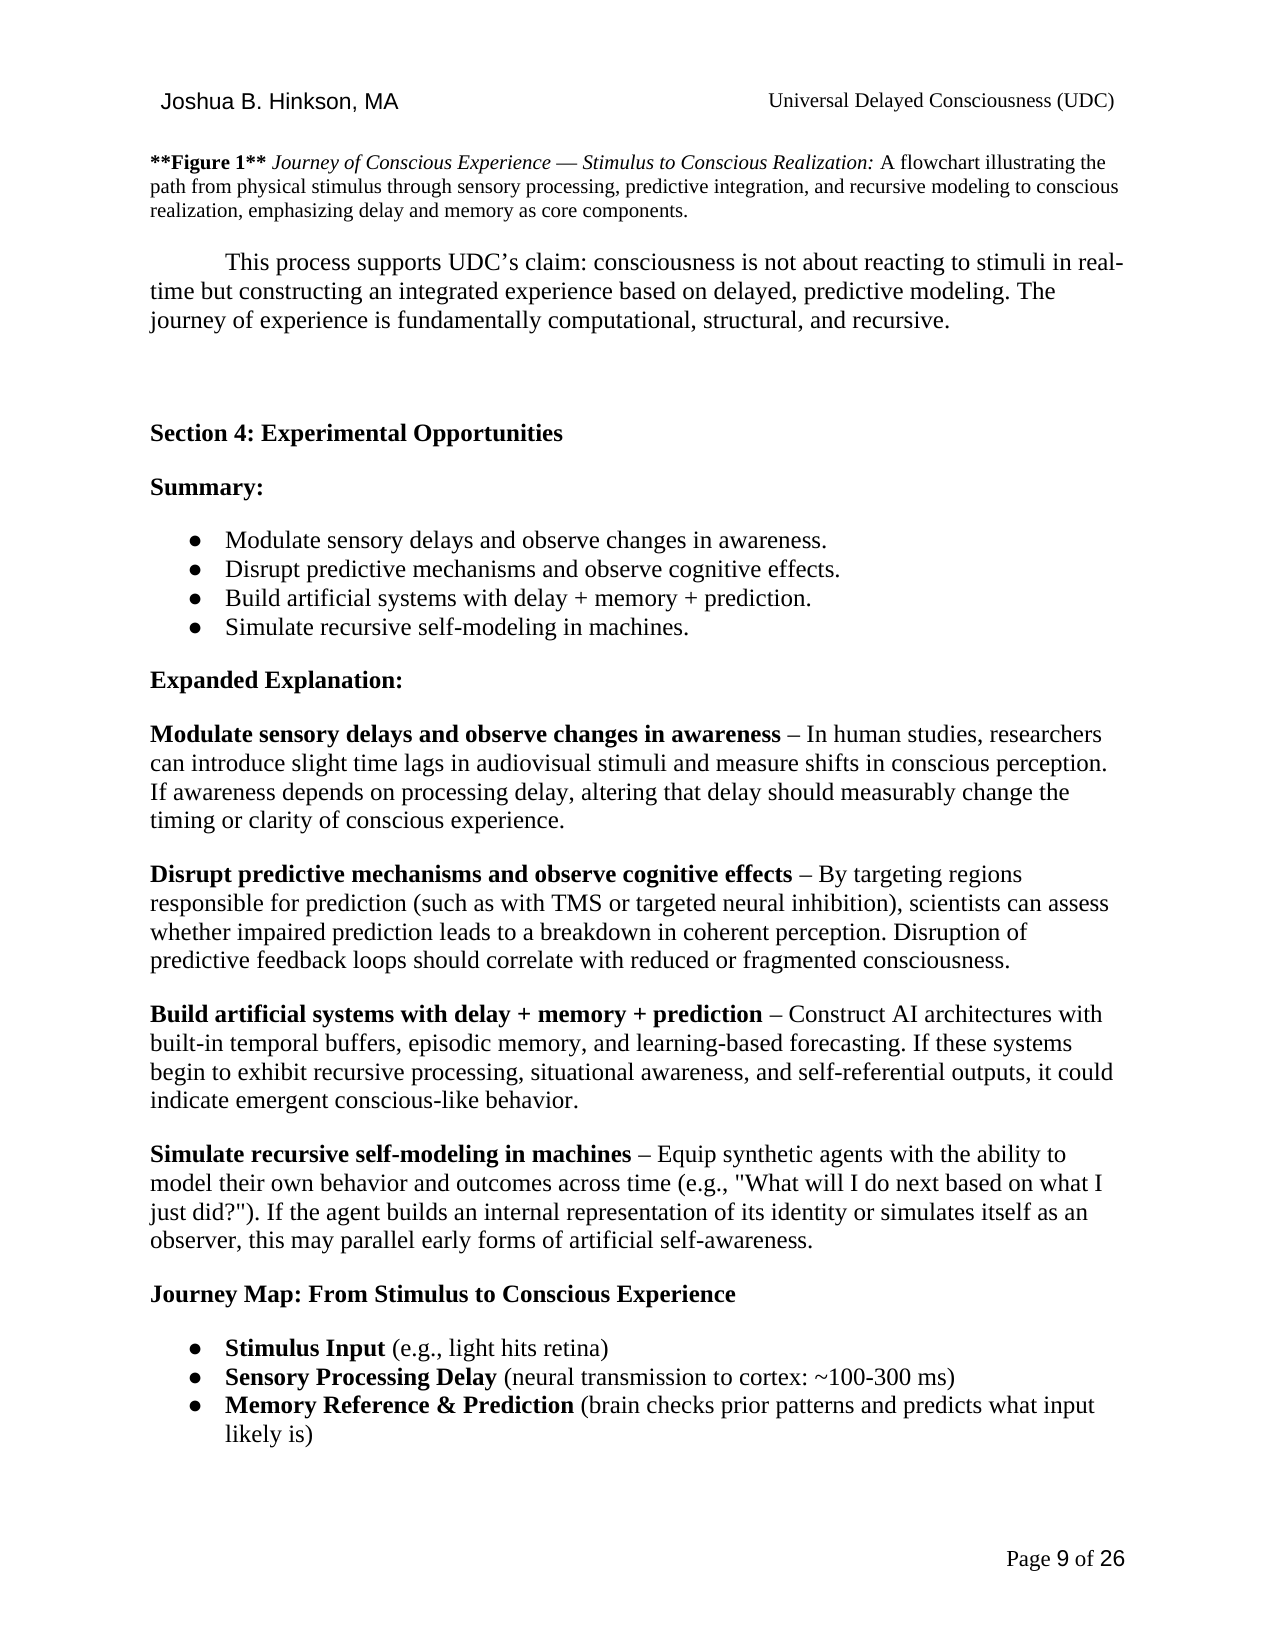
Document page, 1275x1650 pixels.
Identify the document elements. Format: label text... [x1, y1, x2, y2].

text Modulate sensory delays and observe changes in awareness – In human studies, researchers can introduce slight time lags in audiovisual stimuli and measure shifts in conscious perception. If awareness depends on processing delay, altering that delay should measurably change the timing or clarity of conscious experience. [150, 719, 1125, 834]
list Stimulus Input (e.g., light hits retina) [187, 1333, 1125, 1362]
list Modulate sensory delays and observe changes in awareness. [187, 525, 1125, 554]
list Build artificial systems with delay + memory + prediction. [187, 583, 1125, 612]
text This process supports UDC’s claim: consciousness is not about reacting to stimuli in real-time but constructing an integrated experience based on delayed, predictive modeling. The journey of experience is fundamentally computational, structural, and recursive. [150, 247, 1125, 333]
list Sensory Processing Delay (neural transmission to cortex: ~100-300 ms) [187, 1362, 1125, 1391]
text Summary: [150, 472, 1125, 500]
text Build artificial systems with delay + memory + prediction – Construct AI architectures with built-in temporal buffers, episodic memory, and learning-based forecasting. If these systems begin to exhibit recursive processing, situational awareness, and self-referential outputs, it could indicate emergent conscious-like behavior. [150, 999, 1125, 1114]
list Simulate recursive self-modeling in machines. [187, 612, 1125, 640]
text Simulate recursive self-modeling in machines – Equip synthetic agents with the ability to model their own behavior and outcomes across time (e.g., "What will I do next based on what I just did?"). If the agent builds an internal representation of its identity or simulates itself as an observer, this may parallel early forms of artificial self-awareness. [150, 1139, 1125, 1254]
text Journey Map: From Stimulus to Conscious Experience [150, 1279, 1125, 1308]
text **Figure 1** Journey of Conscious Experience — Stimulus to Conscious Realization: A flowchart illustrating the path from physical stimulus through sensory processing, predictive integration, and recursive modeling to conscious realization, emphasizing delay and memory as core components. [150, 150, 1125, 222]
text Expanded Explanation: [150, 665, 1125, 694]
text Disrupt predictive mechanisms and observe cognitive effects – By targeting regions responsible for prediction (such as with TMS or targeted neural inhibition), scientists can assess whether impaired prediction leads to a breakdown in coherent perception. Disruption of predictive feedback loops should correlate with reduced or fragmented consciousness. [150, 859, 1125, 974]
list Memory Reference & Prediction (brain checks prior patterns and predicts what input likely is) [187, 1391, 1125, 1448]
subtitle Section 4: Experimental Opportunities [150, 418, 1125, 447]
list Disrupt predictive mechanisms and observe cognitive effects. [187, 554, 1125, 583]
